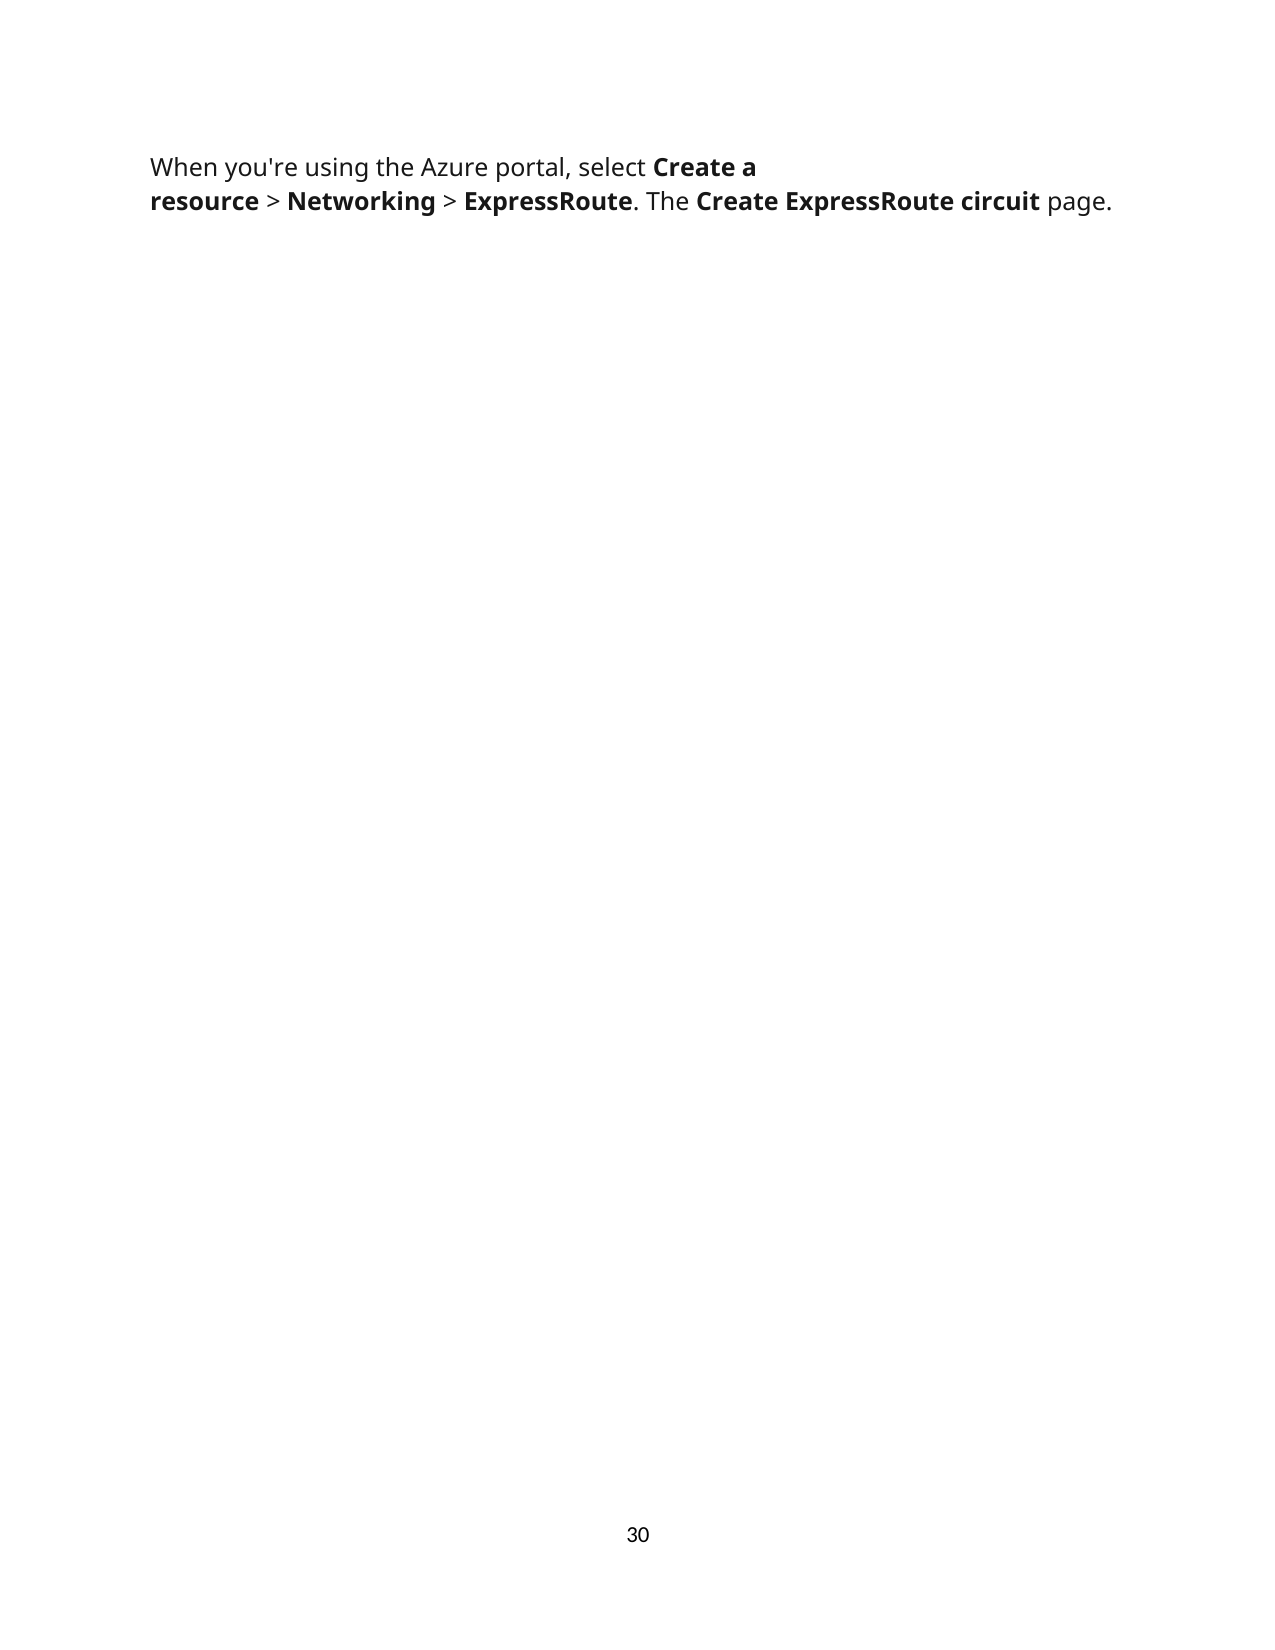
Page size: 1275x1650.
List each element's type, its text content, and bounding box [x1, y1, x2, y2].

text When you're using the Azure portal, select Create a resource > Networking > ExpressRoute. The Create ExpressRoute circuit page. [150, 150, 1125, 218]
